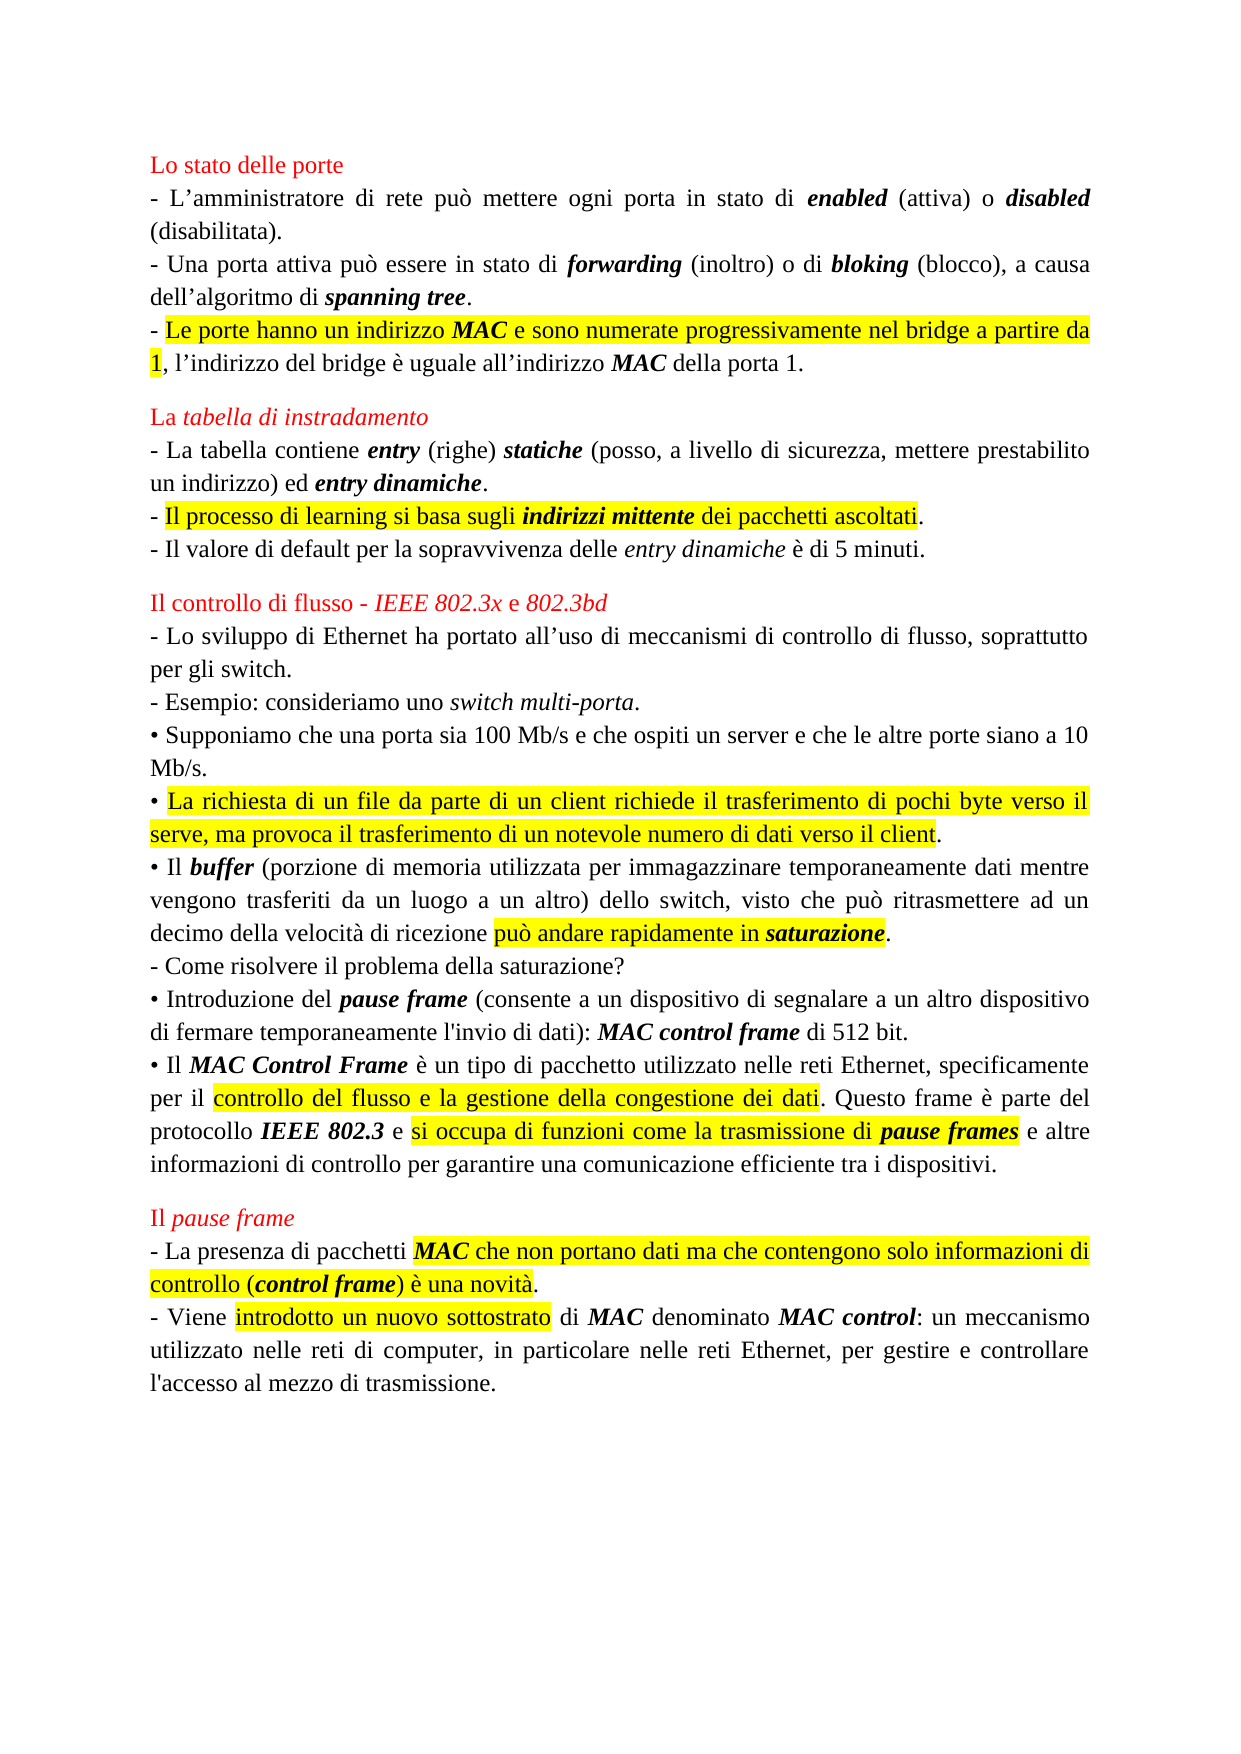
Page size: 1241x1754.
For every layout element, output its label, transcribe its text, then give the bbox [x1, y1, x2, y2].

text La tabella di instradamento - La tabella contiene entry (righe) statiche (posso, a livello di sicurezza, mettere prestabilito un indirizzo) ed entry dinamiche. - Il processo di learning si basa sugli indirizzi mittente dei pacchetti ascoltati. - Il valore di default per la sopravvivenza delle entry dinamiche è di 5 minuti. [150, 402, 1090, 563]
text Lo stato delle porte - L’amministratore di rete può mettere ogni porta in stato di enabled (attiva) o disabled (disabilitata). - Una porta attiva può essere in stato di forwarding (inoltro) o di bloking (blocco), a causa dell’algoritmo di spanning tree. - Le porte hanno un indirizzo MAC e sono numerate progressivamente nel bridge a partire da 1, l’indirizzo del bridge è uguale all’indirizzo MAC della porta 1. [150, 150, 1090, 377]
text Il pause frame - La presenza di pacchetti MAC che non portano dati ma che contengono solo informazioni di controllo (control frame) è una novità. - Viene introdotto un nuovo sottostrato di MAC denominato MAC control: un meccanismo utilizzato nelle reti di computer, in particolare nelle reti Ethernet, per gestire e controllare l'accesso al mezzo di trasmissione. [150, 1203, 1090, 1427]
text Il controllo di flusso - IEEE 802.3x e 802.3bd - Lo sviluppo di Ethernet ha portato all’uso di meccanismi di controllo di flusso, soprattutto per gli switch. - Esempio: consideriamo uno switch multi-porta. • Supponiamo che una porta sia 100 Mb/s e che ospiti un server e che le altre porte siano a 10 Mb/s. • La richiesta di un file da parte di un client richiede il trasferimento di pochi byte verso il serve, ma provoca il trasferimento di un notevole numero di dati verso il client. • Il buffer (porzione di memoria utilizzata per immagazzinare temporaneamente dati mentre vengono trasferiti da un luogo a un altro) dello switch, visto che può ritrasmettere ad un decimo della velocità di ricezione può andare rapidamente in saturazione. - Come risolvere il problema della saturazione? • Introduzione del pause frame (consente a un dispositivo di segnalare a un altro dispositivo di fermare temporaneamente l'invio di dati): MAC control frame di 512 bit. • Il MAC Control Frame è un tipo di pacchetto utilizzato nelle reti Ethernet, specificamente per il controllo del flusso e la gestione della congestione dei dati. Questo frame è parte del protocollo IEEE 802.3 e si occupa di funzioni come la trasmissione di pause frames e altre informazioni di controllo per garantire una comunicazione efficiente tra i dispositivi. [150, 588, 1090, 1178]
